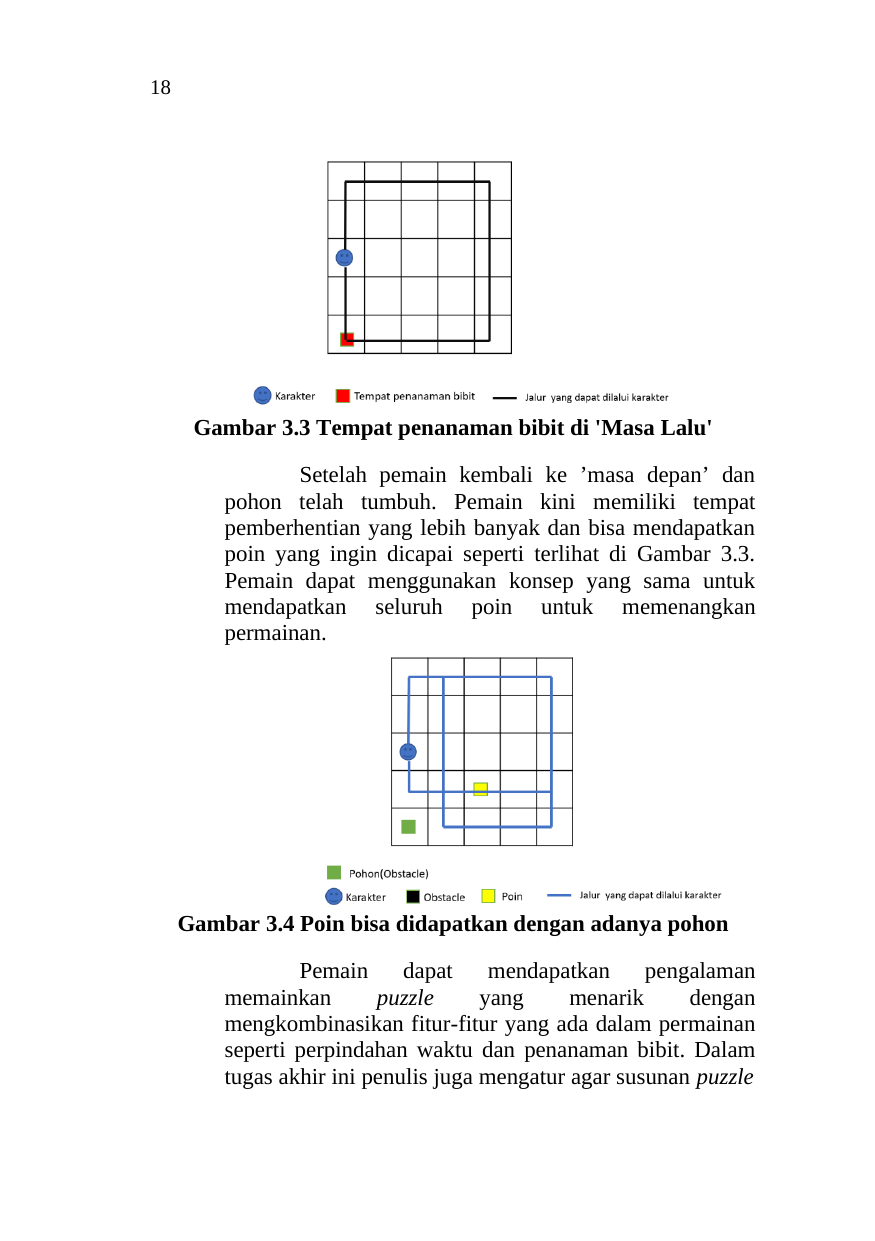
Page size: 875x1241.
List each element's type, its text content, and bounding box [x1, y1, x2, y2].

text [224, 957, 756, 1089]
text Setelah pemain kembali ke ’masa depan’ dan pohon telah tumbuh. Pemain kini memiliki tempat pemberhentian yang lebih banyak dan bisa mendapatkan poin yang ingin dicapai seperti terlihat di Gambar 3.3. Pemain dapat menggunakan konsep yang sama untuk mendapatkan seluruh poin untuk memenangkan permainan. [224, 461, 756, 646]
picture [299, 645, 754, 911]
picture [225, 150, 690, 415]
